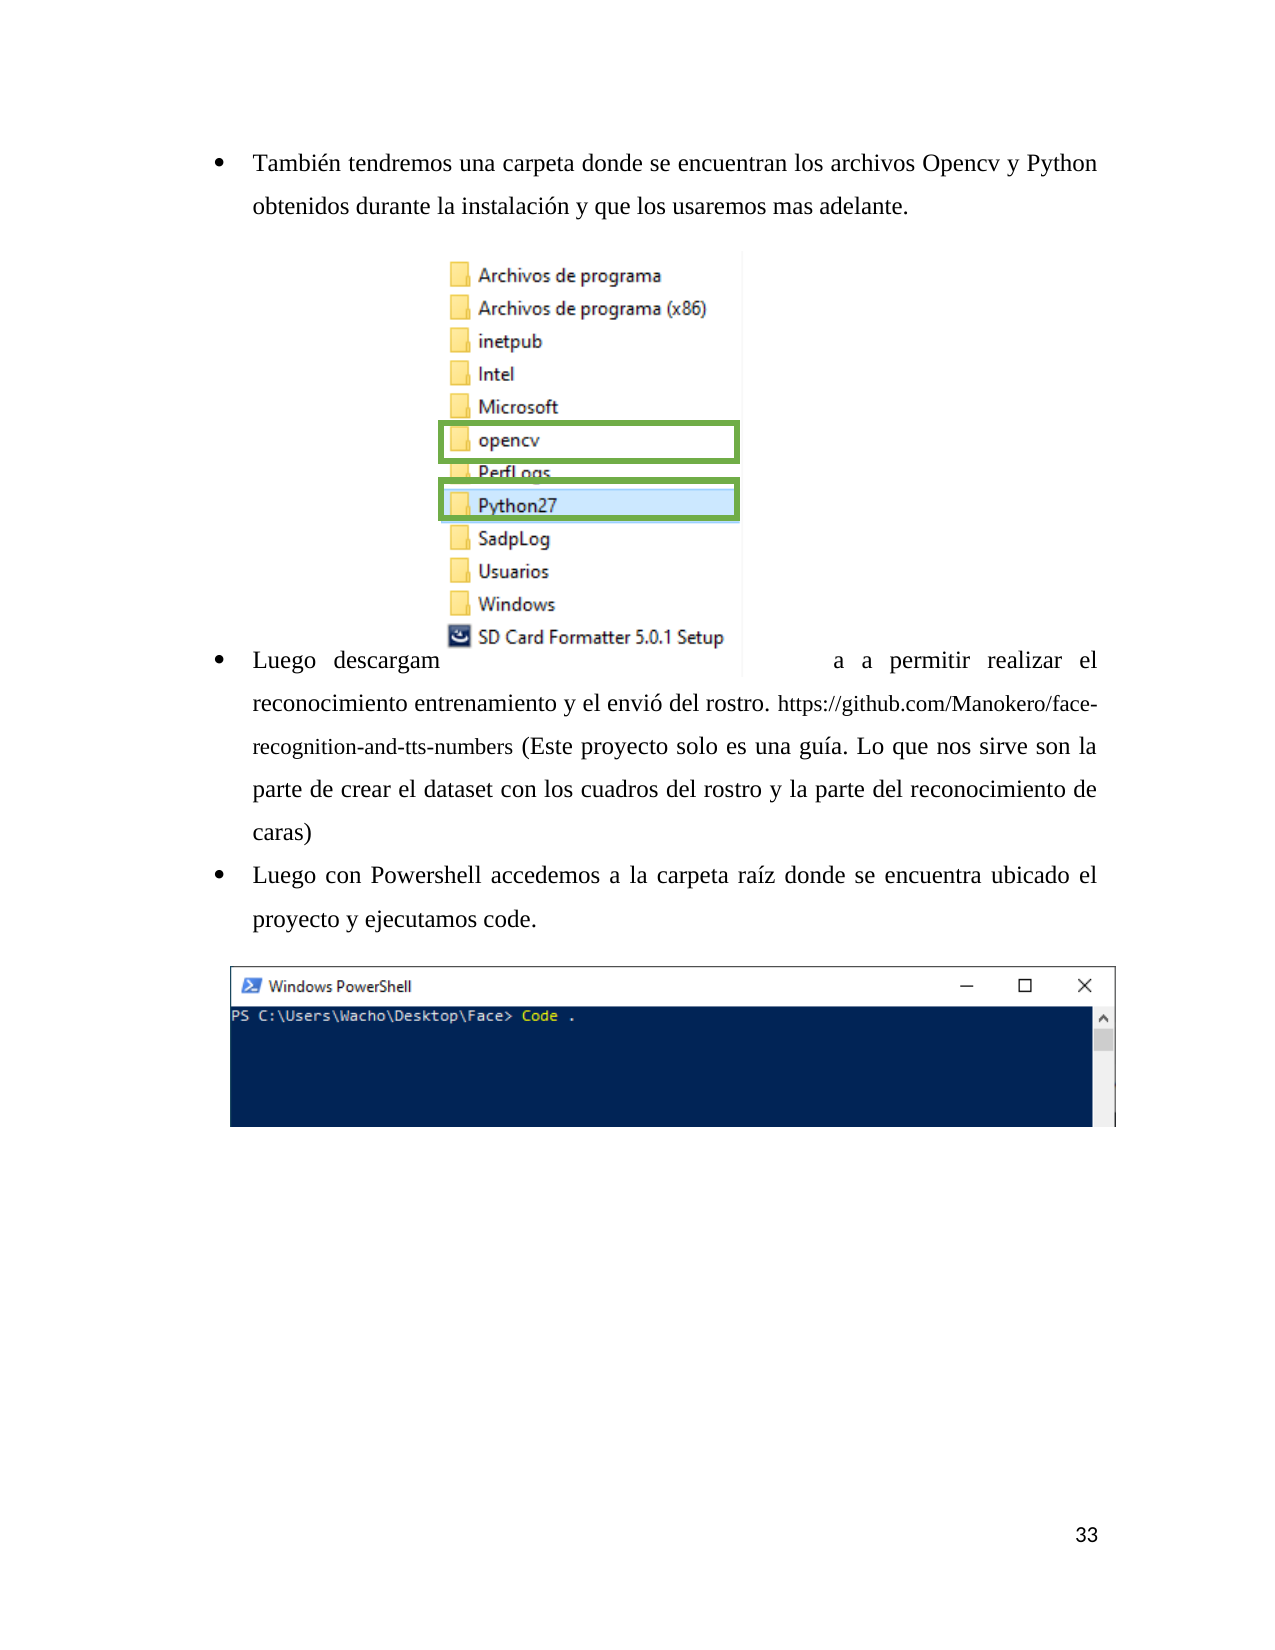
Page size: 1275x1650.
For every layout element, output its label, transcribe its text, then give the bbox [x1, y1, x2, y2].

list Luego descargamos el Proyecto Opencv que nos va a permitir realizar el reconocimiento entrenamiento y el envió del rostro. https://github.com/Manokero/face-recognition-and-tts-numbers (Este proyecto solo es una guía. Lo que nos sirve son la parte de crear el dataset con los cuadros del rostro y la parte del reconocimiento de caras) [215, 645, 1098, 846]
list También tendremos una carpeta donde se encuentran los archivos Opencv y Python obtenidos durante la instalación y que los usaremos mas adelante. [215, 148, 1098, 219]
list Luego con Powershell accedemos a la carpeta raíz donde se encuentra ubicado el proyecto y ejecutamos code. [215, 861, 1098, 932]
